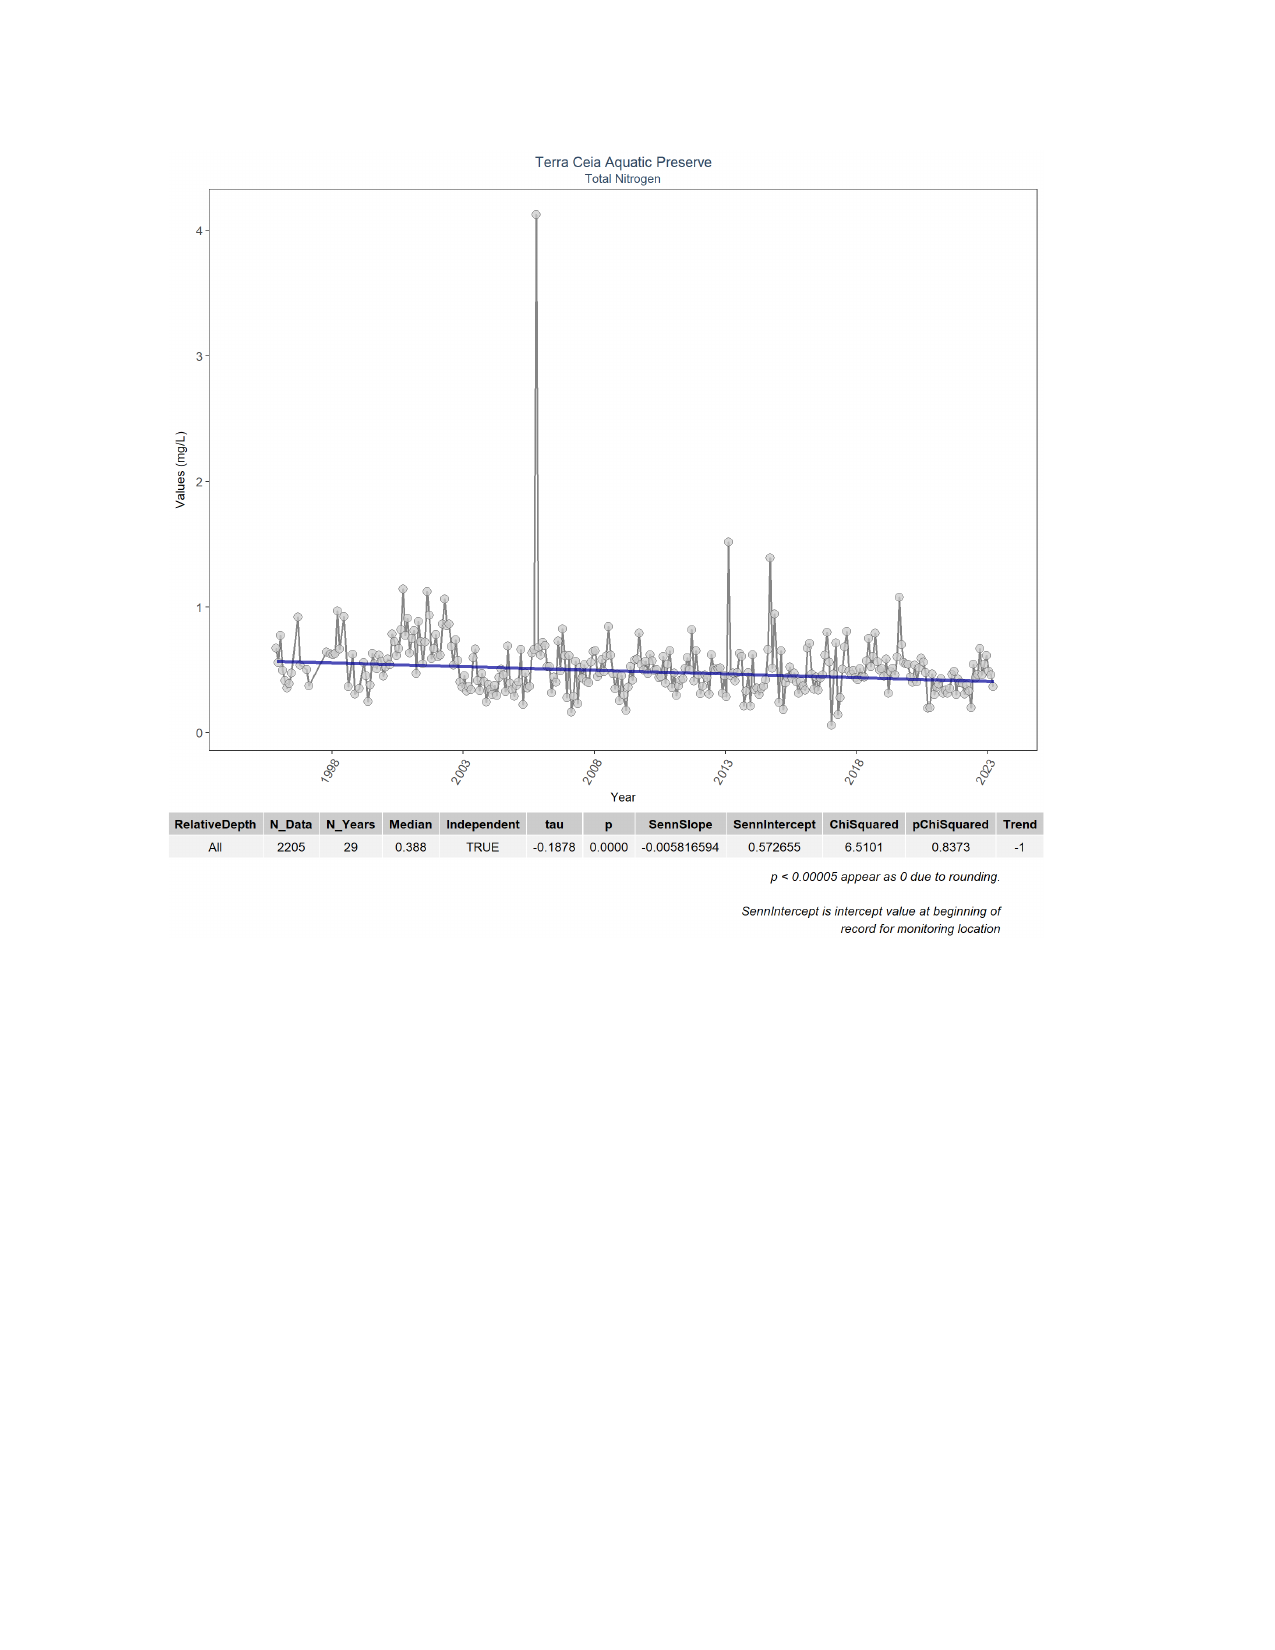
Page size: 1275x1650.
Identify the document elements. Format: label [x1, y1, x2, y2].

picture [168, 150, 1044, 938]
